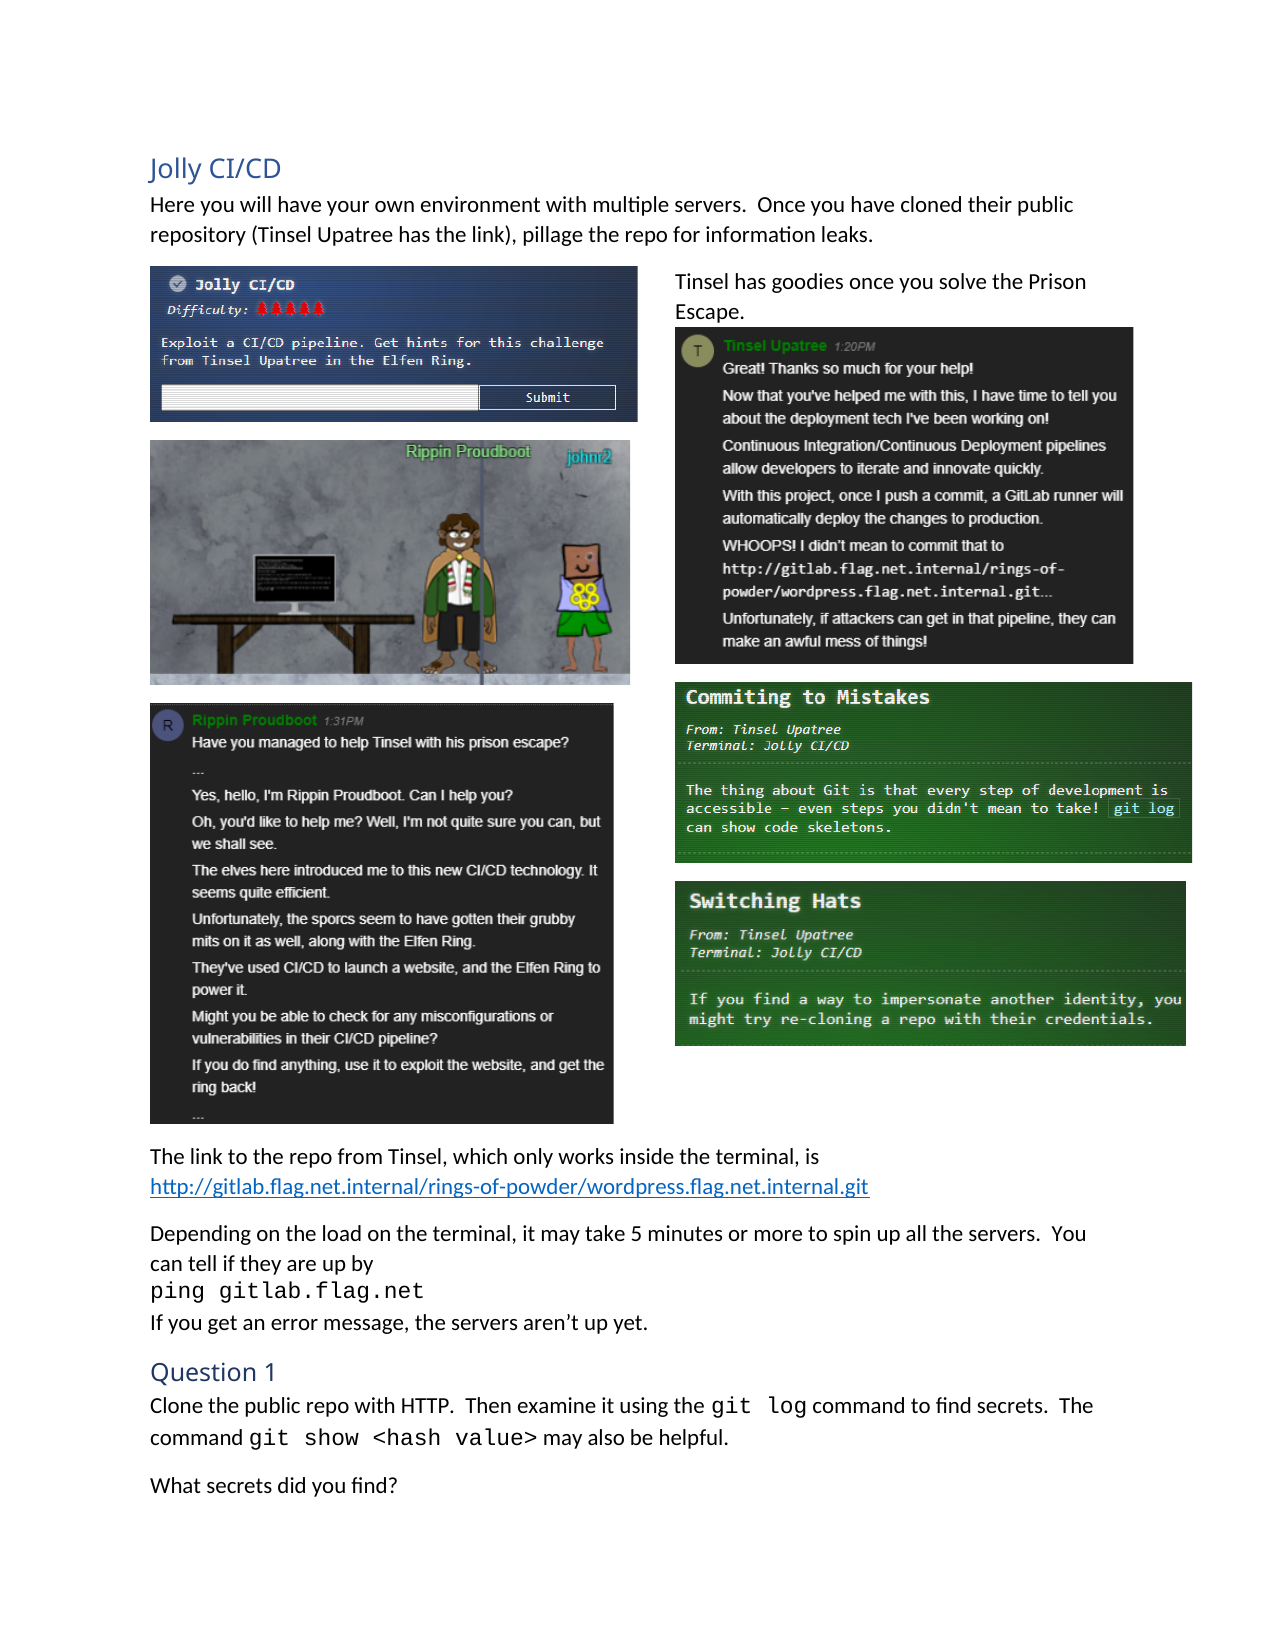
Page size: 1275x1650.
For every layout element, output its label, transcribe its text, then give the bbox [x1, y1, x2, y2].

picture [150, 266, 638, 422]
text Depending on the load on the terminal, it may take 5 minutes or more to spin up all the servers. You can tell if they are up by ping gitlab.flag.net If you get an error message, the servers aren’t up yet. [150, 1219, 1125, 1336]
subtitle Jolly CI/CD [150, 150, 1125, 187]
text Clone the public repo with HTTP. Then examine it using the git log command to find secrets. The command git show <hash value> may also be helpful. [150, 1391, 1125, 1452]
picture [675, 327, 1134, 664]
picture [150, 703, 614, 1124]
text Here you will have your own environment with multiple servers. Once you have cloned their public repository (Tinsel Upatree has the link), pillage the repo for information leaks. [150, 190, 1125, 248]
text What secrets did you find? [150, 1471, 1125, 1499]
subtitle Question 1 [150, 1354, 1125, 1388]
text Tinsel has goodies once you solve the Prison Escape. [675, 267, 1125, 327]
text The link to the repo from Tinsel, which only works inside the terminal, is http://gitlab.flag.net.internal/rings-of-powder/wordpress.flag.net.internal.git [150, 1142, 1125, 1200]
picture [675, 881, 1186, 1046]
picture [150, 440, 631, 685]
picture [675, 682, 1193, 863]
